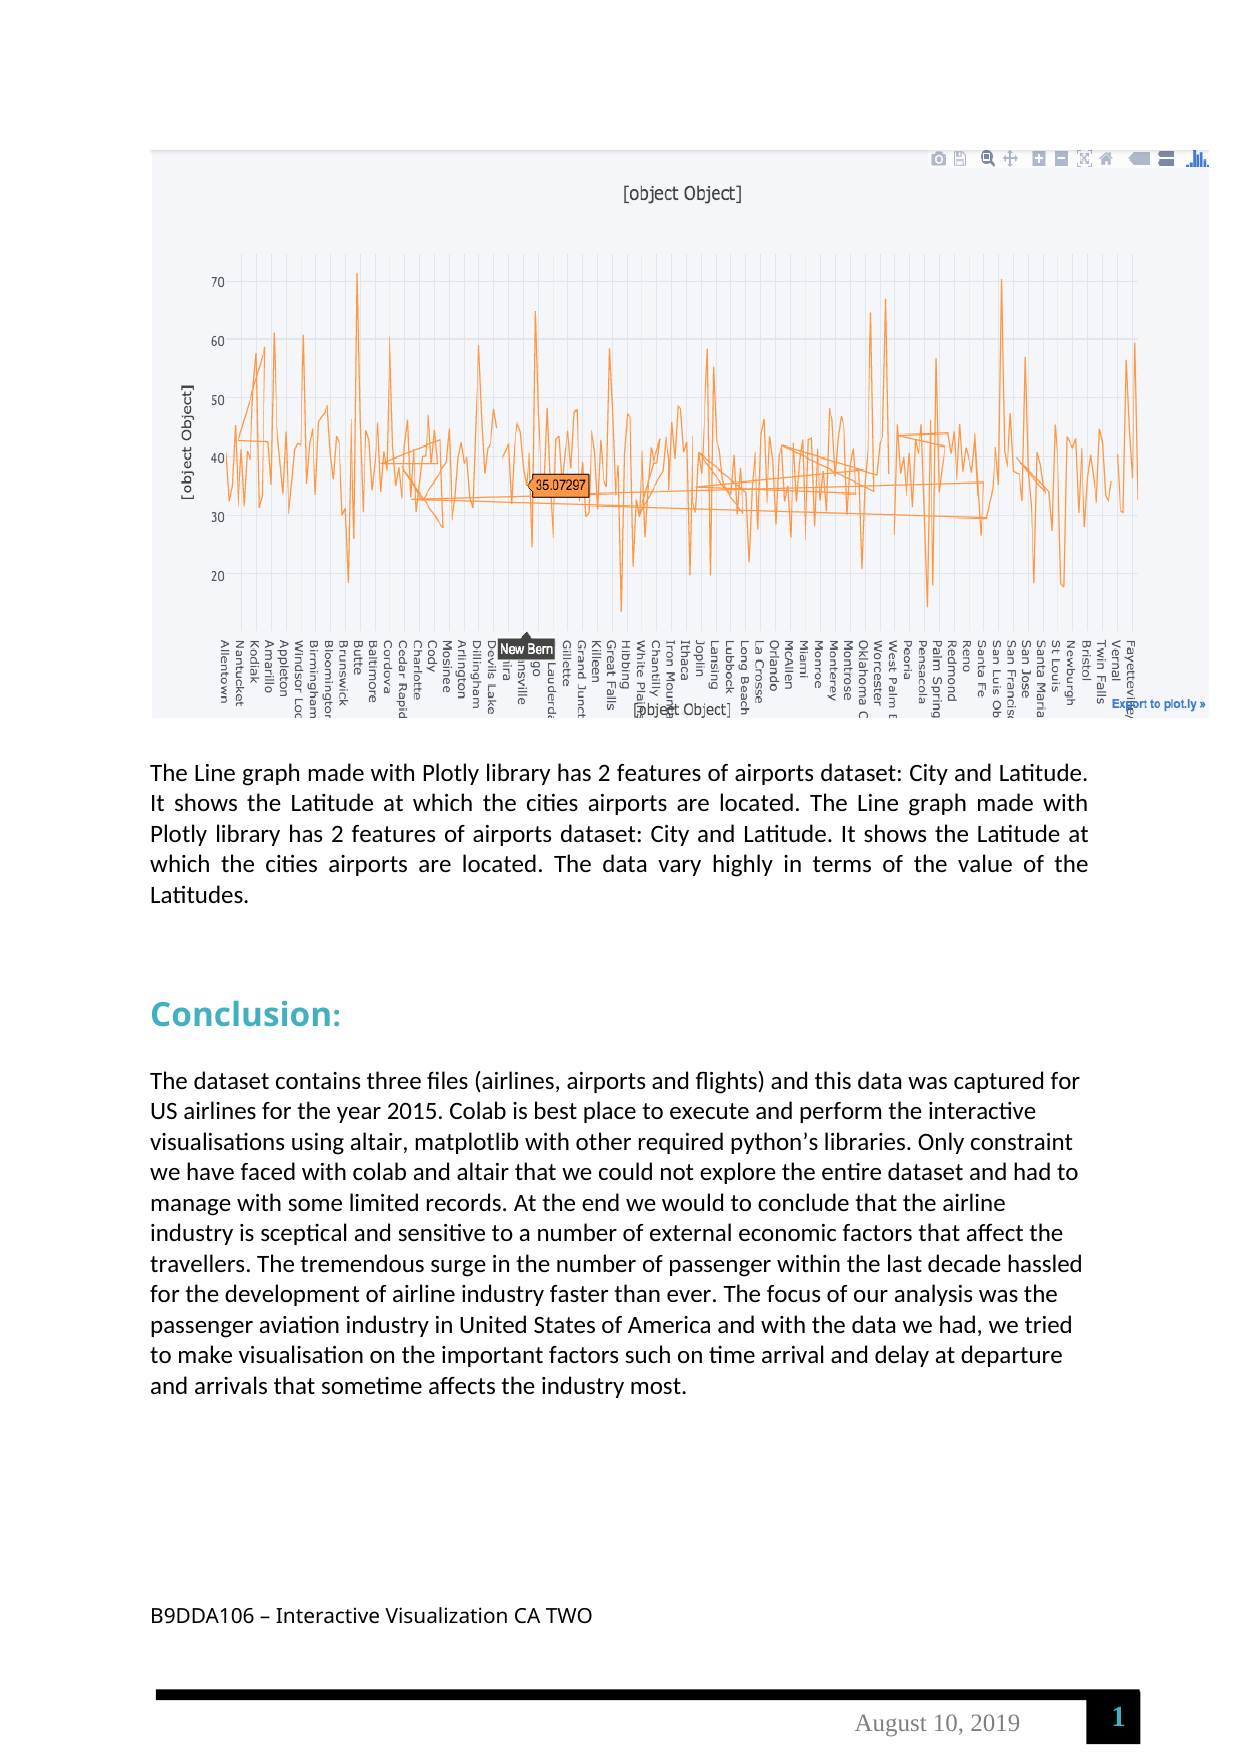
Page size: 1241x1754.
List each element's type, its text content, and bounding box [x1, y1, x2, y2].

text The dataset contains three files (airlines, airports and flights) and this data was captured for US airlines for the year 2015. Colab is best place to execute and perform the interactive visualisations using altair, matplotlib with other required python’s libraries. Only constraint we have faced with colab and altair that we could not explore the entire dataset and had to manage with some limited records. At the end we would to conclude that the airline industry is sceptical and sensitive to a number of external economic factors that affect the travellers. The tremendous surge in the number of passenger within the last decade hassled for the development of airline industry faster than ever. The focus of our analysis was the passenger aviation industry in United States of America and with the data we had, we tried to make visualisation on the important factors such on time arrival and delay at departure and arrivals that sometime affects the industry most. [150, 1065, 1090, 1401]
text Conclusion: [150, 991, 1090, 1036]
picture [150, 150, 1209, 721]
text The Line graph made with Plotly library has 2 features of airports dataset: City and Latitude. It shows the Latitude at which the cities airports are located. The Line graph made with Plotly library has 2 features of airports dataset: City and Latitude. It shows the Latitude at which the cities airports are located. The data vary highly in terms of the value of the Latitudes. [150, 757, 1090, 909]
